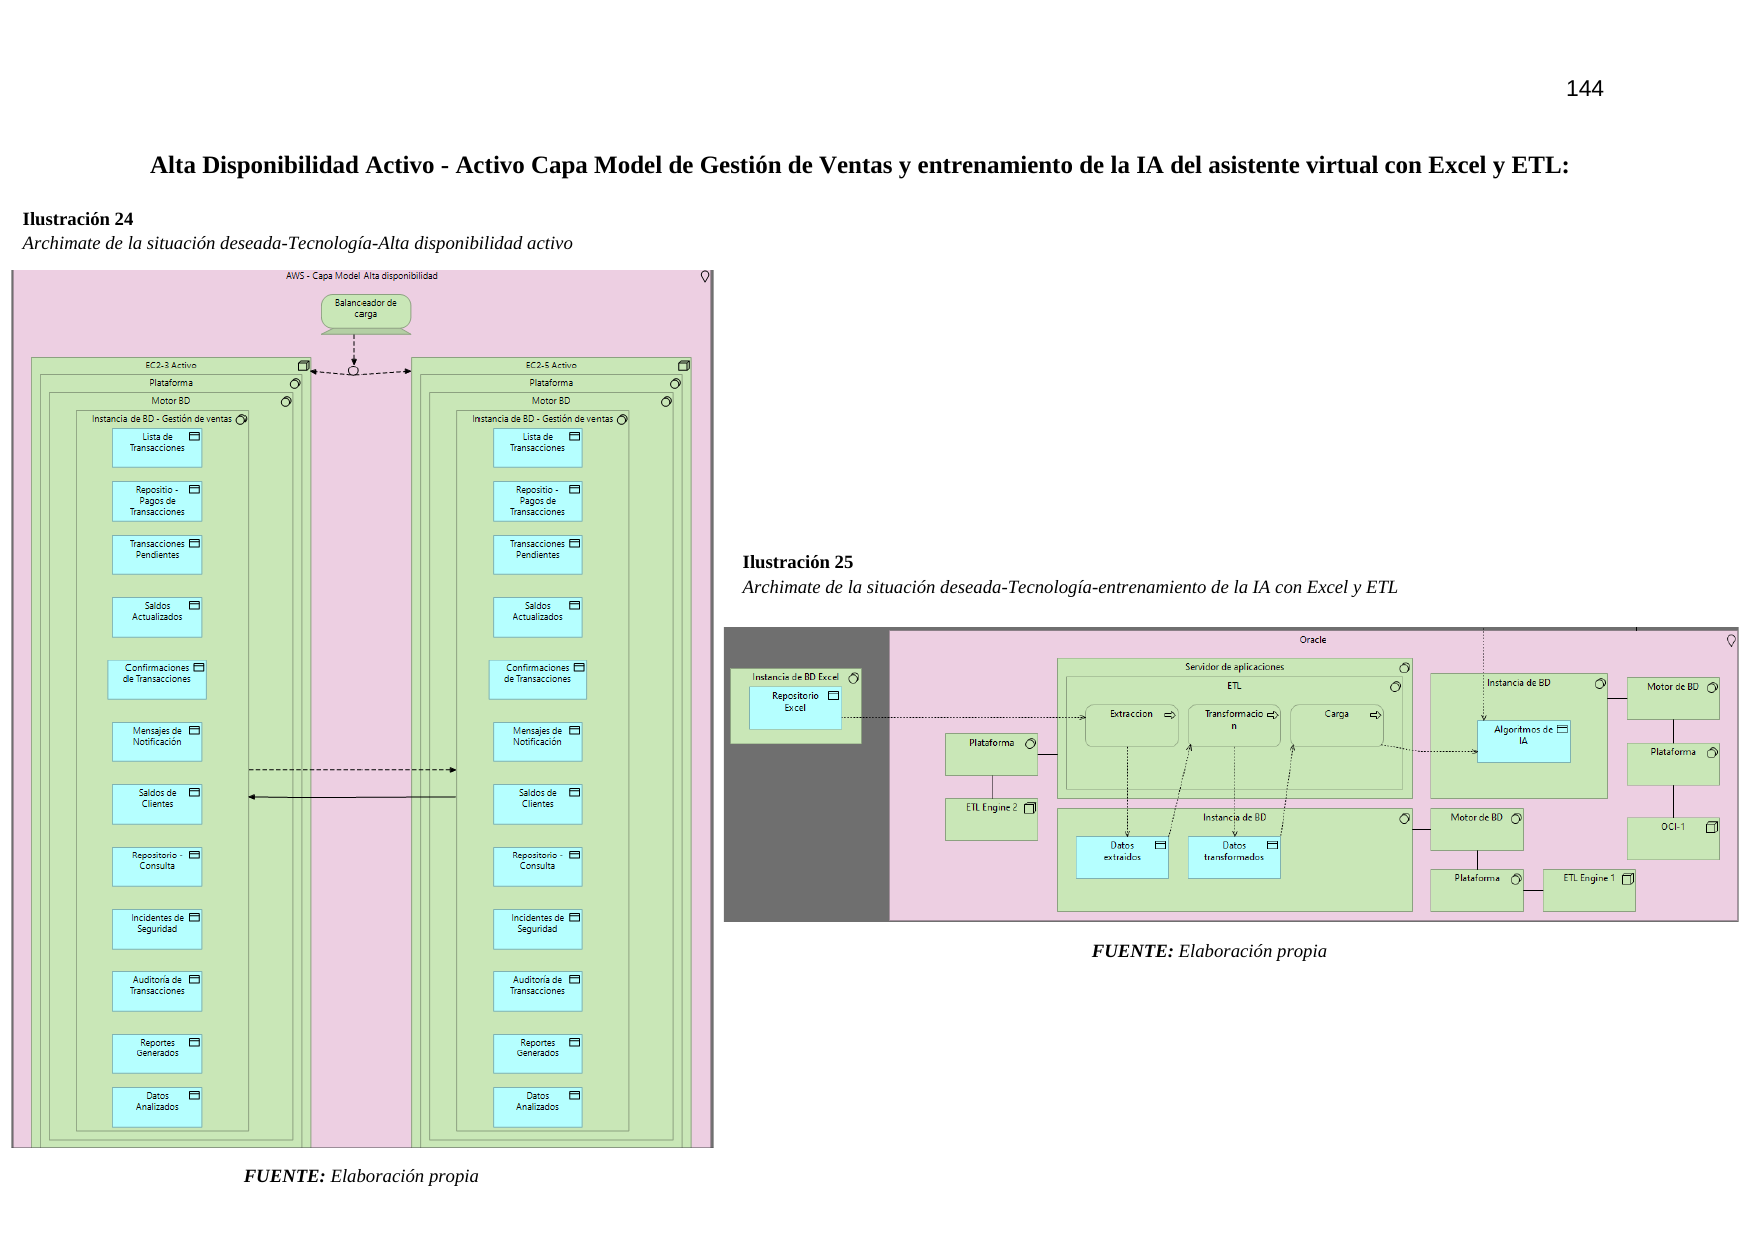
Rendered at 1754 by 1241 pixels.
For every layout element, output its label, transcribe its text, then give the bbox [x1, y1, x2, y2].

picture [11, 270, 714, 1148]
picture [722, 627, 1738, 921]
text Alta Disponibilidad Activo - Activo Capa Model de Gestión de Ventas y entrenamiento de la IA del asistente virtual con Excel y ETL: [150, 150, 1604, 179]
